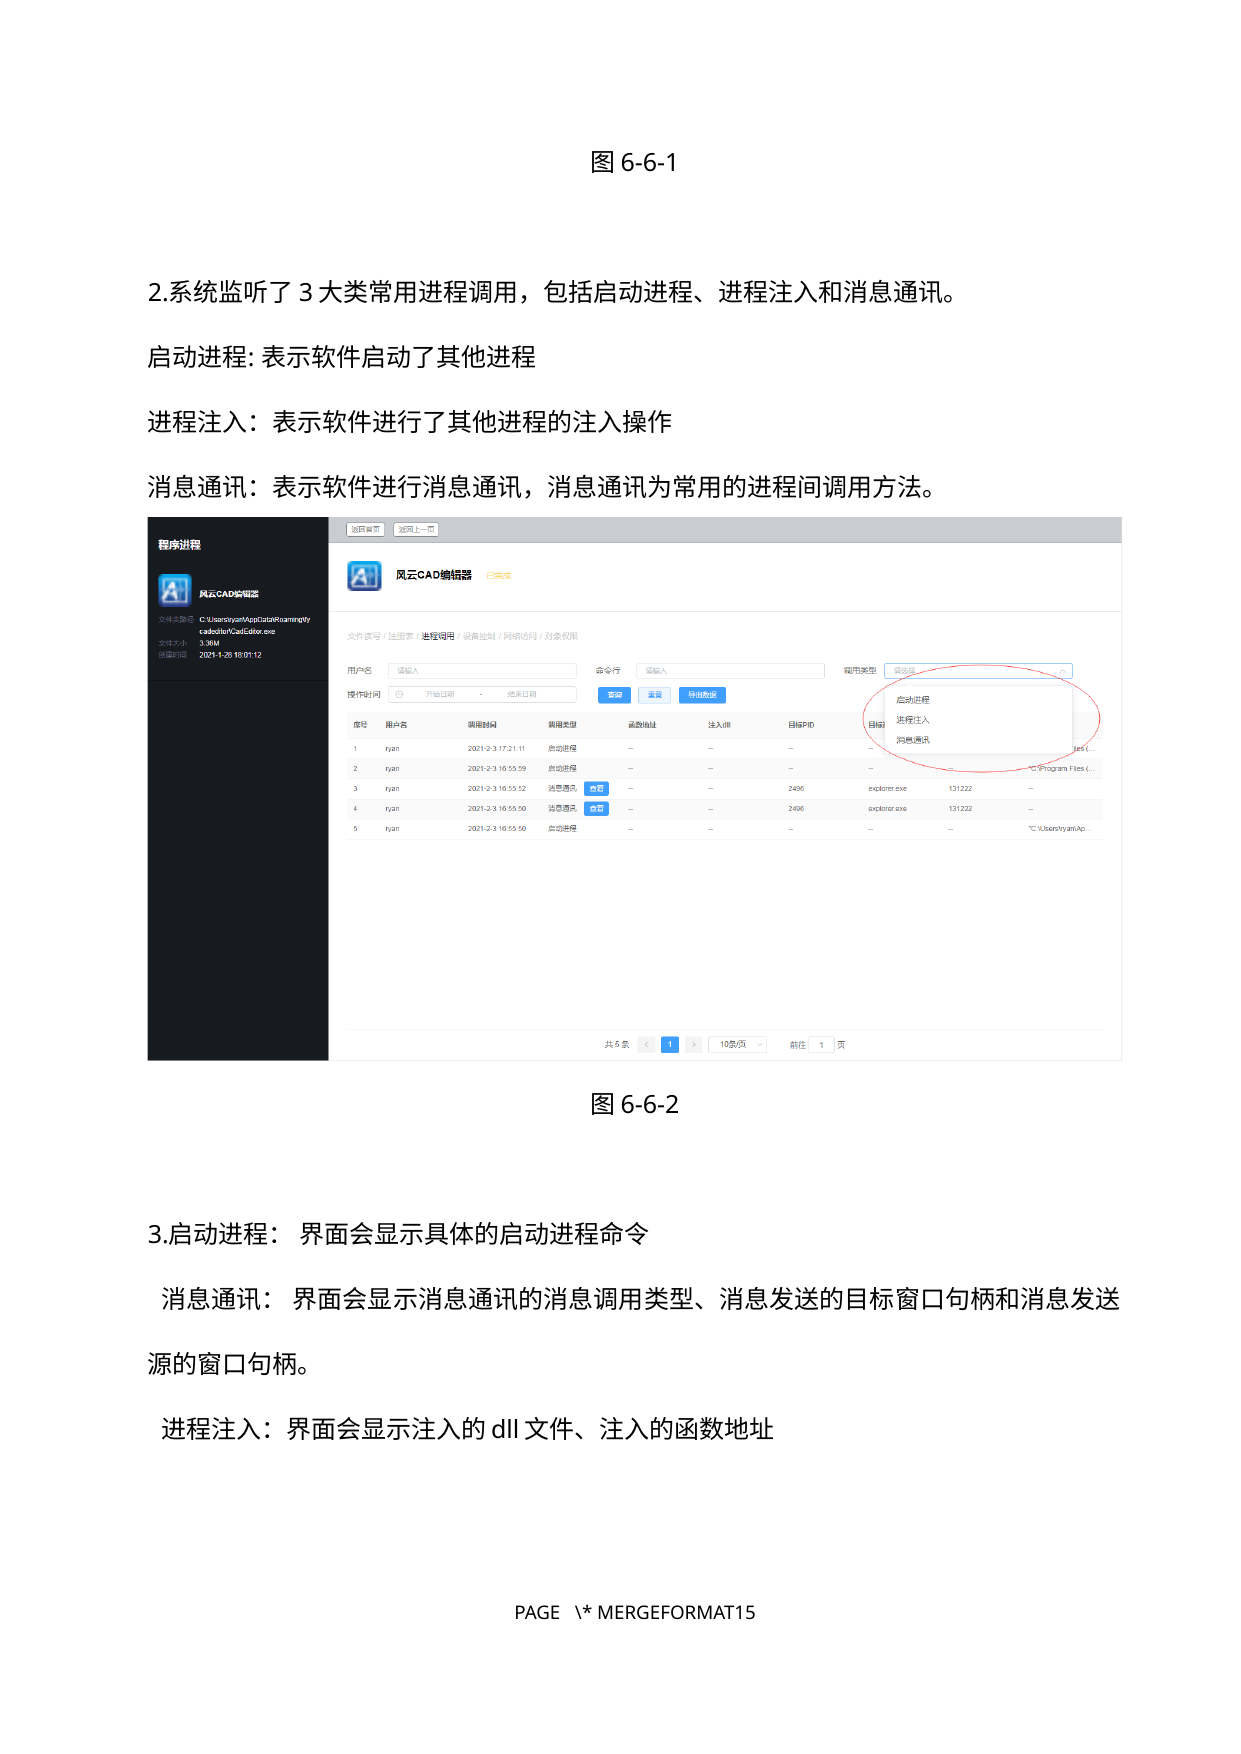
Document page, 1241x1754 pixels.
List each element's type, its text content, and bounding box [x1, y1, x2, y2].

text 3.启动进程： 界面会显示具体的启动进程命令 [148, 1200, 1122, 1265]
text 消息通讯：表示软件进行消息通讯，消息通讯为常用的进程间调用方法。 [148, 453, 1122, 517]
text 2.系统监听了3大类常用进程调用，包括启动进程、进程注入和消息通讯。 [148, 258, 1122, 323]
text 进程注入：表示软件进行了其他进程的注入操作 [148, 388, 1122, 453]
text 启动进程: 表示软件启动了其他进程 [148, 323, 1122, 388]
text 图6-6-2 [148, 1070, 1122, 1135]
text 图6-6-1 [148, 128, 1122, 193]
text 消息通讯： 界面会显示消息通讯的消息调用类型、消息发送的目标窗口句柄和消息发送源的窗口句柄。 [148, 1265, 1122, 1395]
picture [147, 517, 1123, 1061]
text 进程注入：界面会显示注入的dll文件、注入的函数地址 [148, 1395, 1122, 1460]
